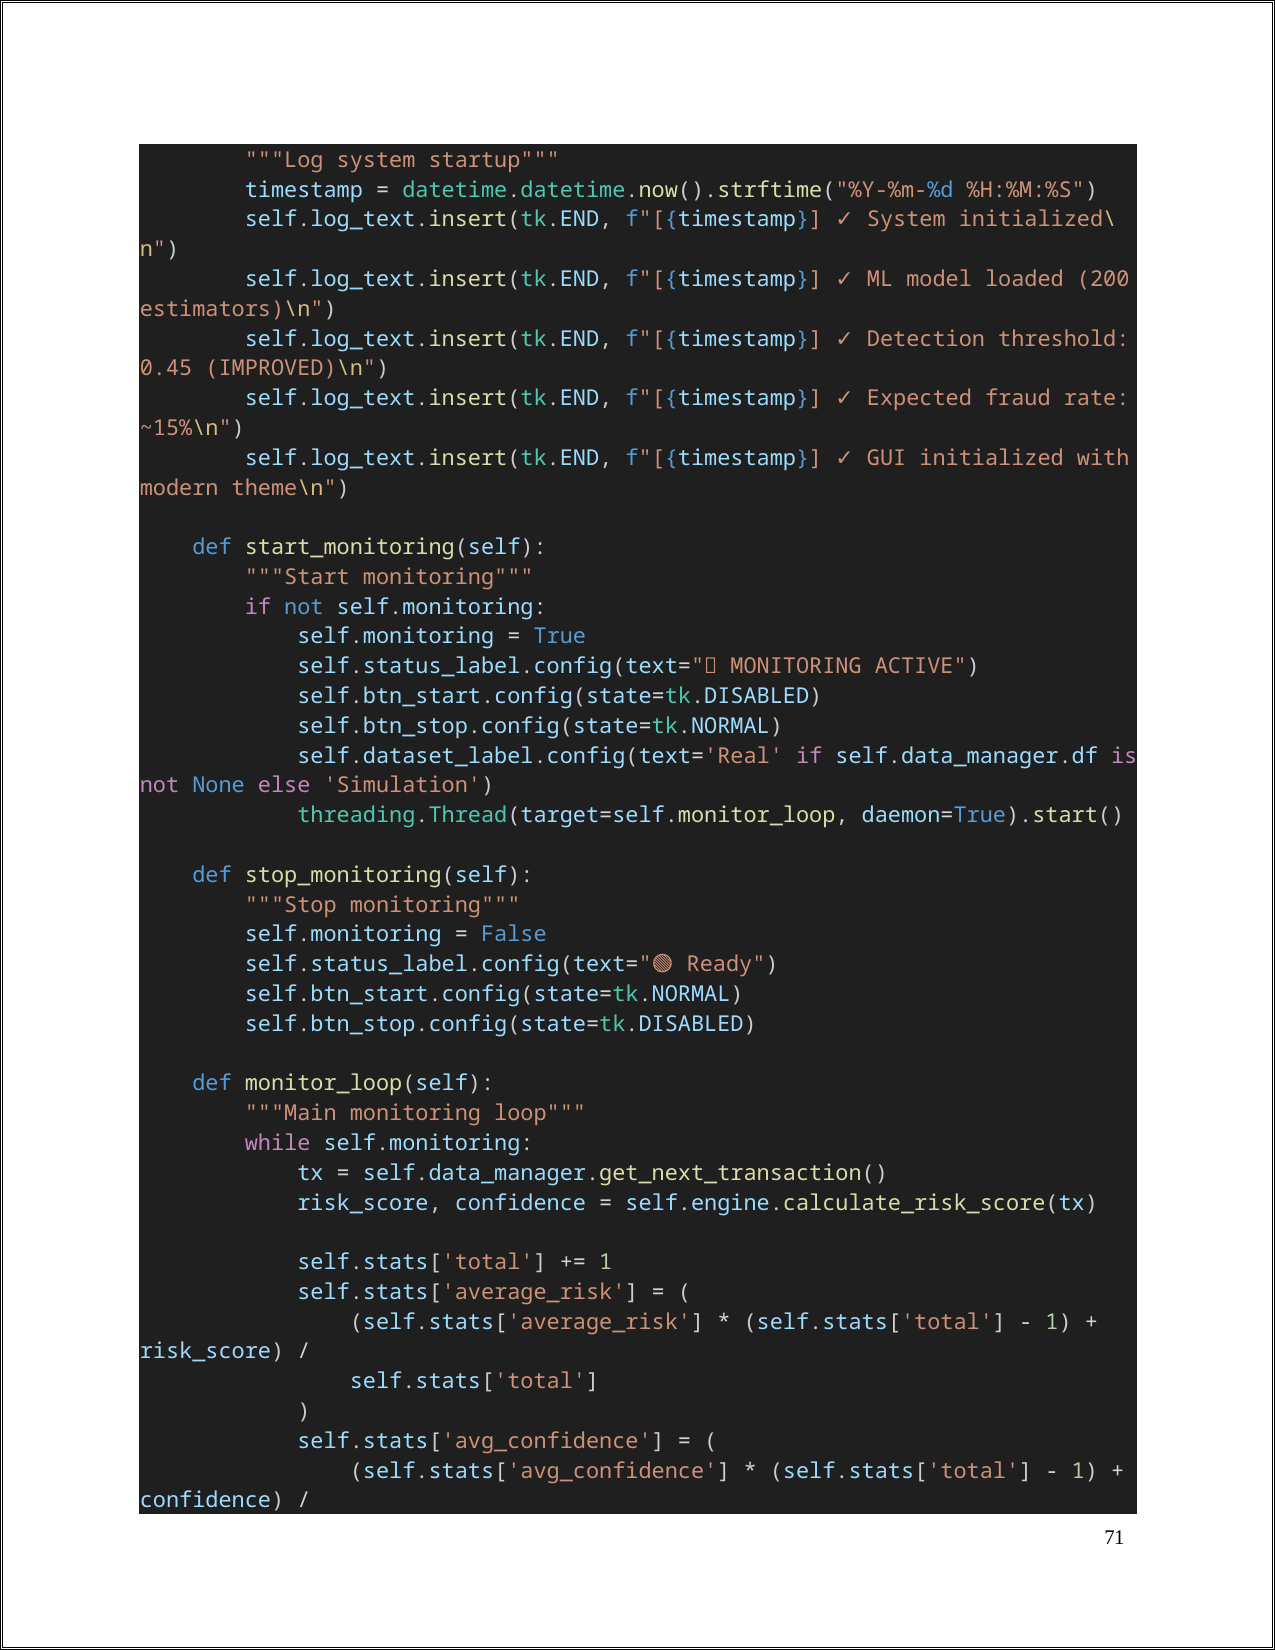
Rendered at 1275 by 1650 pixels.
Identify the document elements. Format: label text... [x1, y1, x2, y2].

text self.log_text.insert(tk.END, f"[{timestamp}] ✓ Detection threshold: 0.45 (IMPROVED)\n") [139, 322, 1137, 382]
text def monitor_loop(self): [139, 1067, 1137, 1097]
text """Main monitoring loop""" [139, 1097, 1137, 1127]
text self.log_text.insert(tk.END, f"[{timestamp}] ✓ System initialized\n") [139, 203, 1137, 263]
text self.monitoring = False [139, 918, 1137, 948]
text def start_monitoring(self): [139, 531, 1137, 561]
text self.monitoring = True [139, 620, 1137, 650]
text (self.stats['average_risk'] * (self.stats['total'] - 1) + risk_score) / [139, 1306, 1137, 1365]
text self.btn_start.config(state=tk.NORMAL) [139, 978, 1137, 1008]
text risk_score, confidence = self.engine.calculate_risk_score(tx) [139, 1186, 1137, 1216]
text self.dataset_label.config(text='Real' if self.data_manager.df is not None else 'Simulation') [139, 739, 1137, 799]
text self.stats['total'] [139, 1365, 1137, 1395]
text def stop_monitoring(self): [139, 859, 1137, 888]
text if not self.monitoring: [139, 591, 1137, 620]
text """Start monitoring""" [139, 561, 1137, 591]
text threading.Thread(target=self.monitor_loop, daemon=True).start() [139, 799, 1137, 829]
text ) [139, 1395, 1137, 1425]
text self.stats['total'] += 1 [139, 1246, 1137, 1276]
text timestamp = datetime.datetime.now().strftime("%Y-%m-%d %H:%M:%S") [139, 173, 1137, 203]
text self.log_text.insert(tk.END, f"[{timestamp}] ✓ GUI initialized with modern theme\n") [139, 442, 1137, 501]
text self.status_label.config(text="🟢 Ready") [139, 948, 1137, 978]
text (self.stats['avg_confidence'] * (self.stats['total'] - 1) + confidence) / [139, 1454, 1137, 1514]
text tx = self.data_manager.get_next_transaction() [139, 1157, 1137, 1186]
text self.stats['average_risk'] = ( [139, 1276, 1137, 1306]
text self.btn_start.config(state=tk.DISABLED) [139, 680, 1137, 710]
text self.status_label.config(text="🔴 MONITORING ACTIVE") [139, 650, 1137, 680]
text self.btn_stop.config(state=tk.NORMAL) [139, 710, 1137, 739]
text self.btn_stop.config(state=tk.DISABLED) [139, 1008, 1137, 1037]
text while self.monitoring: [139, 1127, 1137, 1157]
text self.stats['avg_confidence'] = ( [139, 1425, 1137, 1454]
text self.log_text.insert(tk.END, f"[{timestamp}] ✓ ML model loaded (200 estimators)\n") [139, 263, 1137, 322]
text self.log_text.insert(tk.END, f"[{timestamp}] ✓ Expected fraud rate: ~15%\n") [139, 382, 1137, 442]
text """Stop monitoring""" [139, 888, 1137, 918]
text """Log system startup""" [139, 144, 1137, 173]
